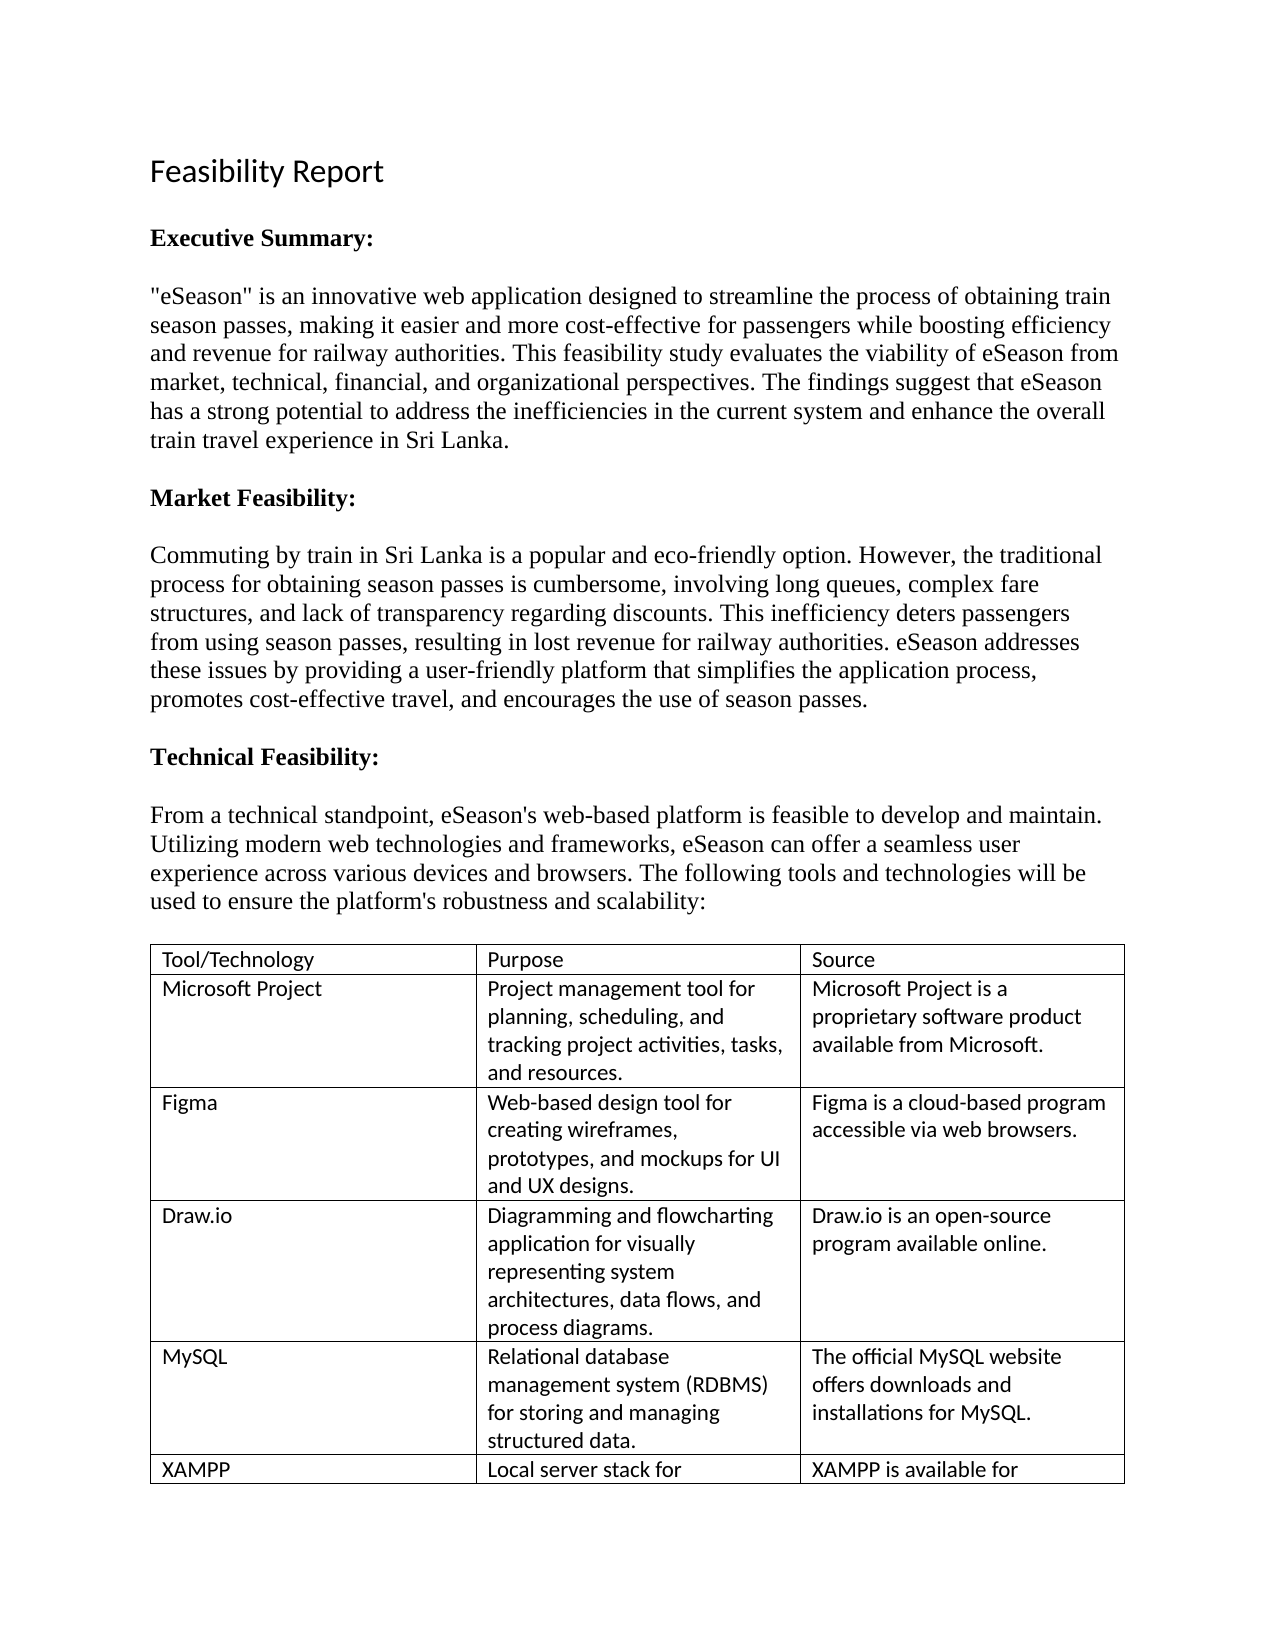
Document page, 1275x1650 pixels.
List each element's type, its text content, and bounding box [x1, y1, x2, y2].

table_cell Web-based design tool for creating wireframes, prototypes, and mockups for UI and UX designs. [477, 1088, 800, 1200]
table_cell Microsoft Project [151, 975, 476, 1087]
table_header Purpose [477, 945, 800, 973]
table_header Source [801, 945, 1124, 973]
table_cell Figma [151, 1088, 476, 1200]
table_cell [801, 1455, 1124, 1483]
table_cell Microsoft Project is a proprietary software product available from Microsoft. [801, 975, 1124, 1087]
table_cell Figma is a cloud-based program accessible via web browsers. [801, 1088, 1124, 1200]
text Feasibility Report [150, 150, 1125, 191]
text Commuting by train in Sri Lanka is a popular and eco-friendly option. However, the traditional process for obtaining season passes is cumbersome, involving long queues, complex fare structures, and lack of transparency regarding discounts. This inefficiency deters passengers from using season passes, resulting in lost revenue for railway authorities. eSeason addresses these issues by providing a user-friendly platform that simplifies the application process, promotes cost-effective travel, and encourages the use of season passes. [150, 541, 1125, 713]
text Technical Feasibility: [150, 742, 1125, 771]
table_cell XAMPP [151, 1455, 476, 1483]
table_header Tool/Technology [151, 945, 476, 973]
table_cell The official MySQL website offers downloads and installations for MySQL. [801, 1342, 1124, 1454]
text Market Feasibility: [150, 483, 1125, 511]
table_cell MySQL [151, 1342, 476, 1454]
table_cell Diagramming and flowcharting application for visually representing system architectures, data flows, and process diagrams. [477, 1201, 800, 1341]
table_cell Relational database management system (RDBMS) for storing and managing structured data. [477, 1342, 800, 1454]
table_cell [477, 1455, 800, 1483]
table_cell Draw.io [151, 1201, 476, 1341]
text "eSeason" is an innovative web application designed to streamline the process of obtaining train season passes, making it easier and more cost-effective for passengers while boosting efficiency and revenue for railway authorities. This feasibility study evaluates the viability of eSeason from market, technical, financial, and organizational perspectives. The findings suggest that eSeason has a strong potential to address the inefficiencies in the current system and enhance the overall train travel experience in Sri Lanka. [150, 281, 1125, 453]
text Executive Summary: [150, 223, 1125, 252]
text From a technical standpoint, eSeason's web-based platform is feasible to develop and maintain. Utilizing modern web technologies and frameworks, eSeason can offer a seamless user experience across various devices and browsers. The following tools and technologies will be used to ensure the platform's robustness and scalability: [150, 800, 1125, 915]
table_cell Project management tool for planning, scheduling, and tracking project activities, tasks, and resources. [477, 975, 800, 1087]
table_cell Draw.io is an open-source program available online. [801, 1201, 1124, 1341]
